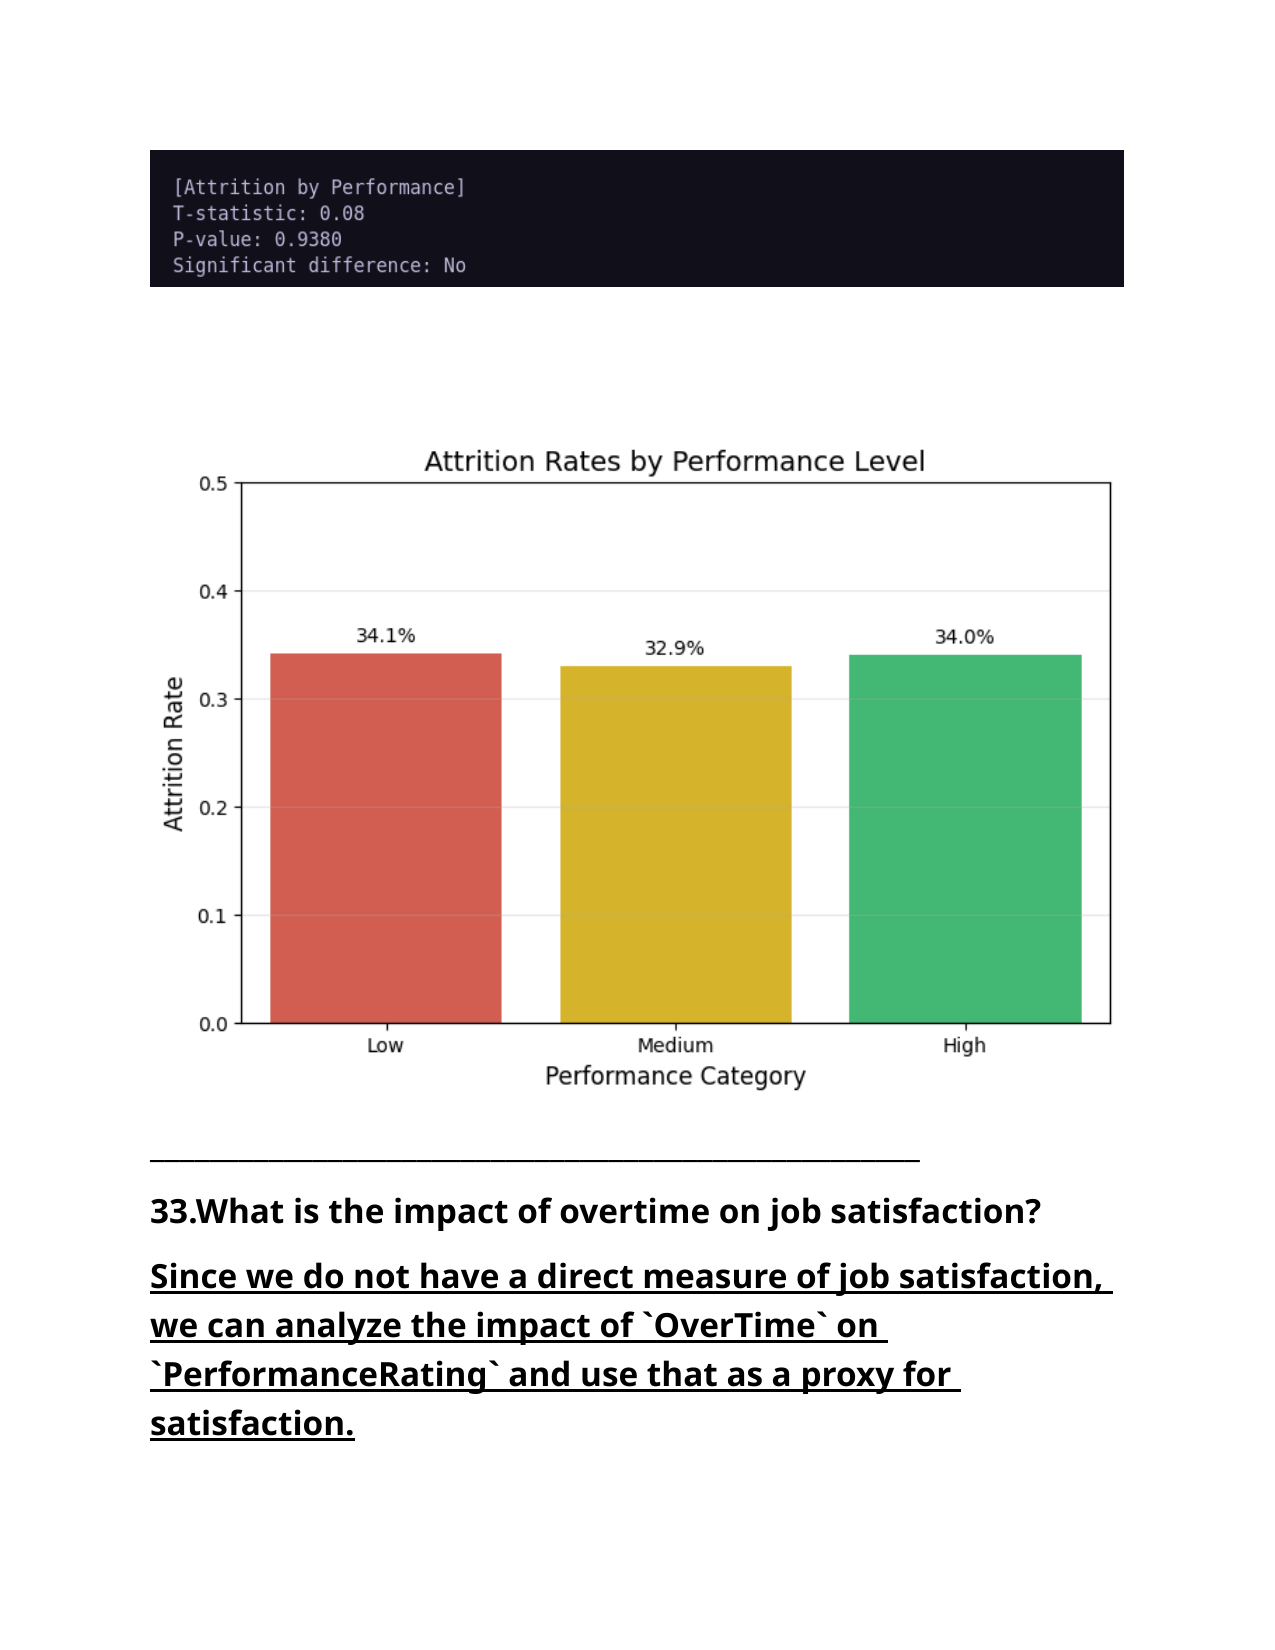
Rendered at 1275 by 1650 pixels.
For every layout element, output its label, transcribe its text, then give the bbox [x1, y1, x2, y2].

text 33.What is the impact of overtime on job satisfaction? [150, 1188, 1125, 1233]
text ____________________________________________________ [150, 1122, 1125, 1167]
text Since we do not have a direct measure of job satisfaction, we can analyze the impact of `OverTime` on `PerformanceRating` and use that as a proxy for satisfaction. [150, 1253, 1125, 1446]
picture [150, 150, 1124, 287]
picture [150, 436, 1124, 1103]
